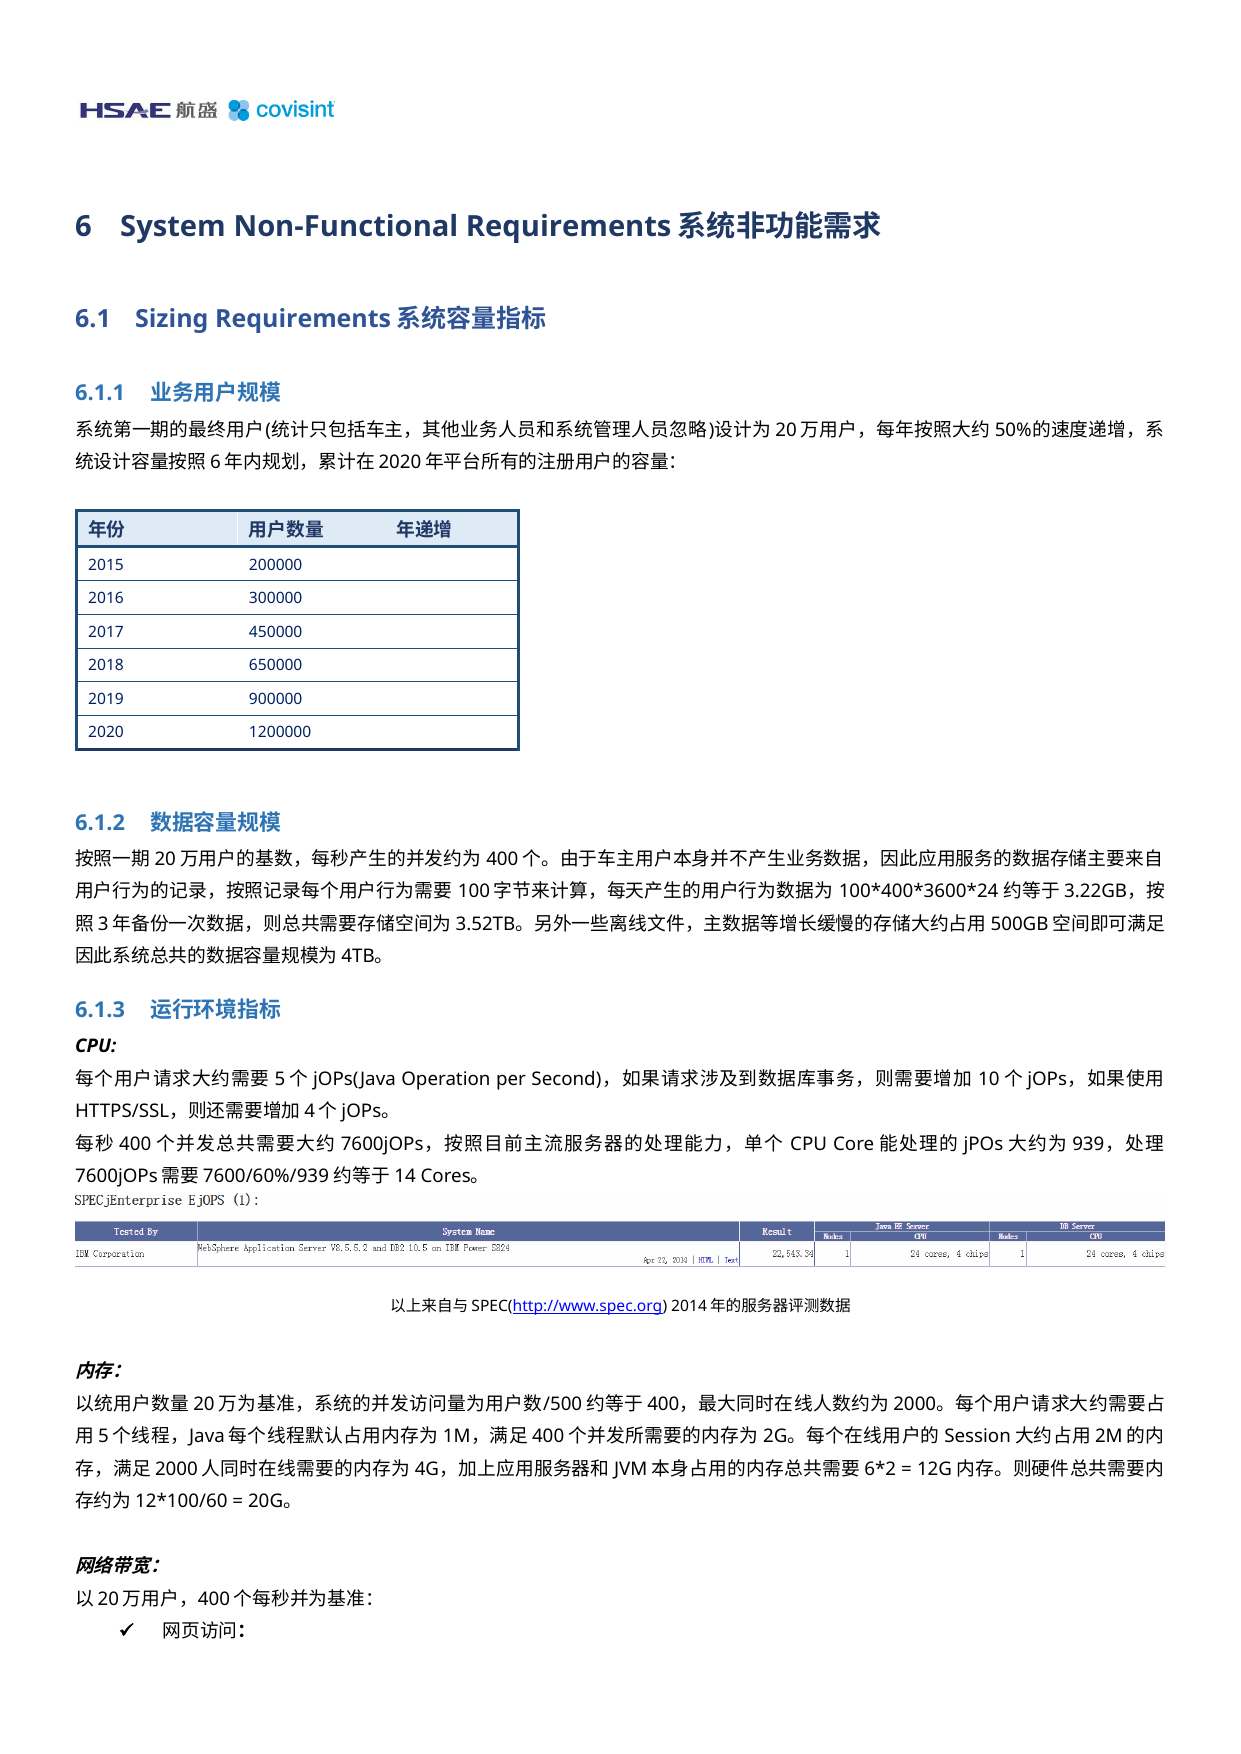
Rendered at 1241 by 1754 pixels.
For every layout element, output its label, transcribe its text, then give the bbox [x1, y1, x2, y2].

subtitle 数据容量规模 [75, 804, 1165, 837]
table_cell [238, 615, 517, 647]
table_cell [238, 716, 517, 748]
subtitle System Non-Functional Requirements系统非功能需求 [75, 192, 1165, 257]
list 网页访问： [119, 1613, 1165, 1646]
picture [228, 88, 335, 132]
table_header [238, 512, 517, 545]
text 以20万用户，400个每秒并为基准： [75, 1581, 1165, 1613]
text 每秒400个并发总共需要大约7600jOPs，按照目前主流服务器的处理能力，单个CPU Core能处理的jPOs大约为939，处理7600jOPs需要7600/60%/939 约等于 14 Cores。 [75, 1126, 1165, 1191]
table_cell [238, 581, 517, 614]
text 以上来自与SPEC(http://www.spec.org) 2014年的服务器评测数据 [75, 1288, 1165, 1321]
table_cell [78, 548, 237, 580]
text CPU: [75, 1028, 1165, 1061]
subtitle 业务用户规模 [75, 375, 1165, 407]
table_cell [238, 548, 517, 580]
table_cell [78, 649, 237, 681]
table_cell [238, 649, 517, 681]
text 内存： [75, 1353, 1165, 1386]
picture [75, 89, 224, 132]
text 每个用户请求大约需要5个jOPs(Java Operation per Second)，如果请求涉及到数据库事务，则需要增加10个jOPs，如果使用HTTPS/SSL，则还需要增加4个jOPs。 [75, 1061, 1165, 1126]
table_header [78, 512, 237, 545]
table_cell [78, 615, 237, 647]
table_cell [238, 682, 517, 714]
text 按照一期20万用户的基数，每秒产生的并发约为400个。由于车主用户本身并不产生业务数据，因此应用服务的数据存储主要来自用户行为的记录，按照记录每个用户行为需要100字节来计算，每天产生的用户行为数据为100*400*3600*24 约等于3.22GB，按照3年备份一次数据，则总共需要存储空间为3.52TB。另外一些离线文件，主数据等增长缓慢的存储大约占用500GB空间即可满足。因此系统总共的数据容量规模为4TB。 [75, 841, 1165, 971]
text 系统第一期的最终用户(统计只包括车主，其他业务人员和系统管理人员忽略)设计为20万用户，每年按照大约50%的速度递增，系统设计容量按照6年内规划，累计在2020年平台所有的注册用户的容量： [75, 412, 1165, 477]
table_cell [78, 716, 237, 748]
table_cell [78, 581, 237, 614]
subtitle 运行环境指标 [75, 992, 1165, 1024]
text 以统用户数量20万为基准，系统的并发访问量为用户数/500约等于400，最大同时在线人数约为2000。每个用户请求大约需要占用5个线程，Java每个线程默认占用内存为1M，满足400个并发所需要的内存为2G。每个在线用户的Session大约占用2M的内存，满足2000人同时在线需要的内存为4G，加上应用服务器和JVM本身占用的内存总共需要6*2 = 12G内存。则硬件总共需要内存约为12*100/60 = 20G。 [75, 1386, 1165, 1516]
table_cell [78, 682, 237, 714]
text 网络带宽： [75, 1548, 1165, 1581]
subtitle Sizing Requirements系统容量指标 [75, 284, 1165, 349]
picture [75, 1191, 1166, 1268]
